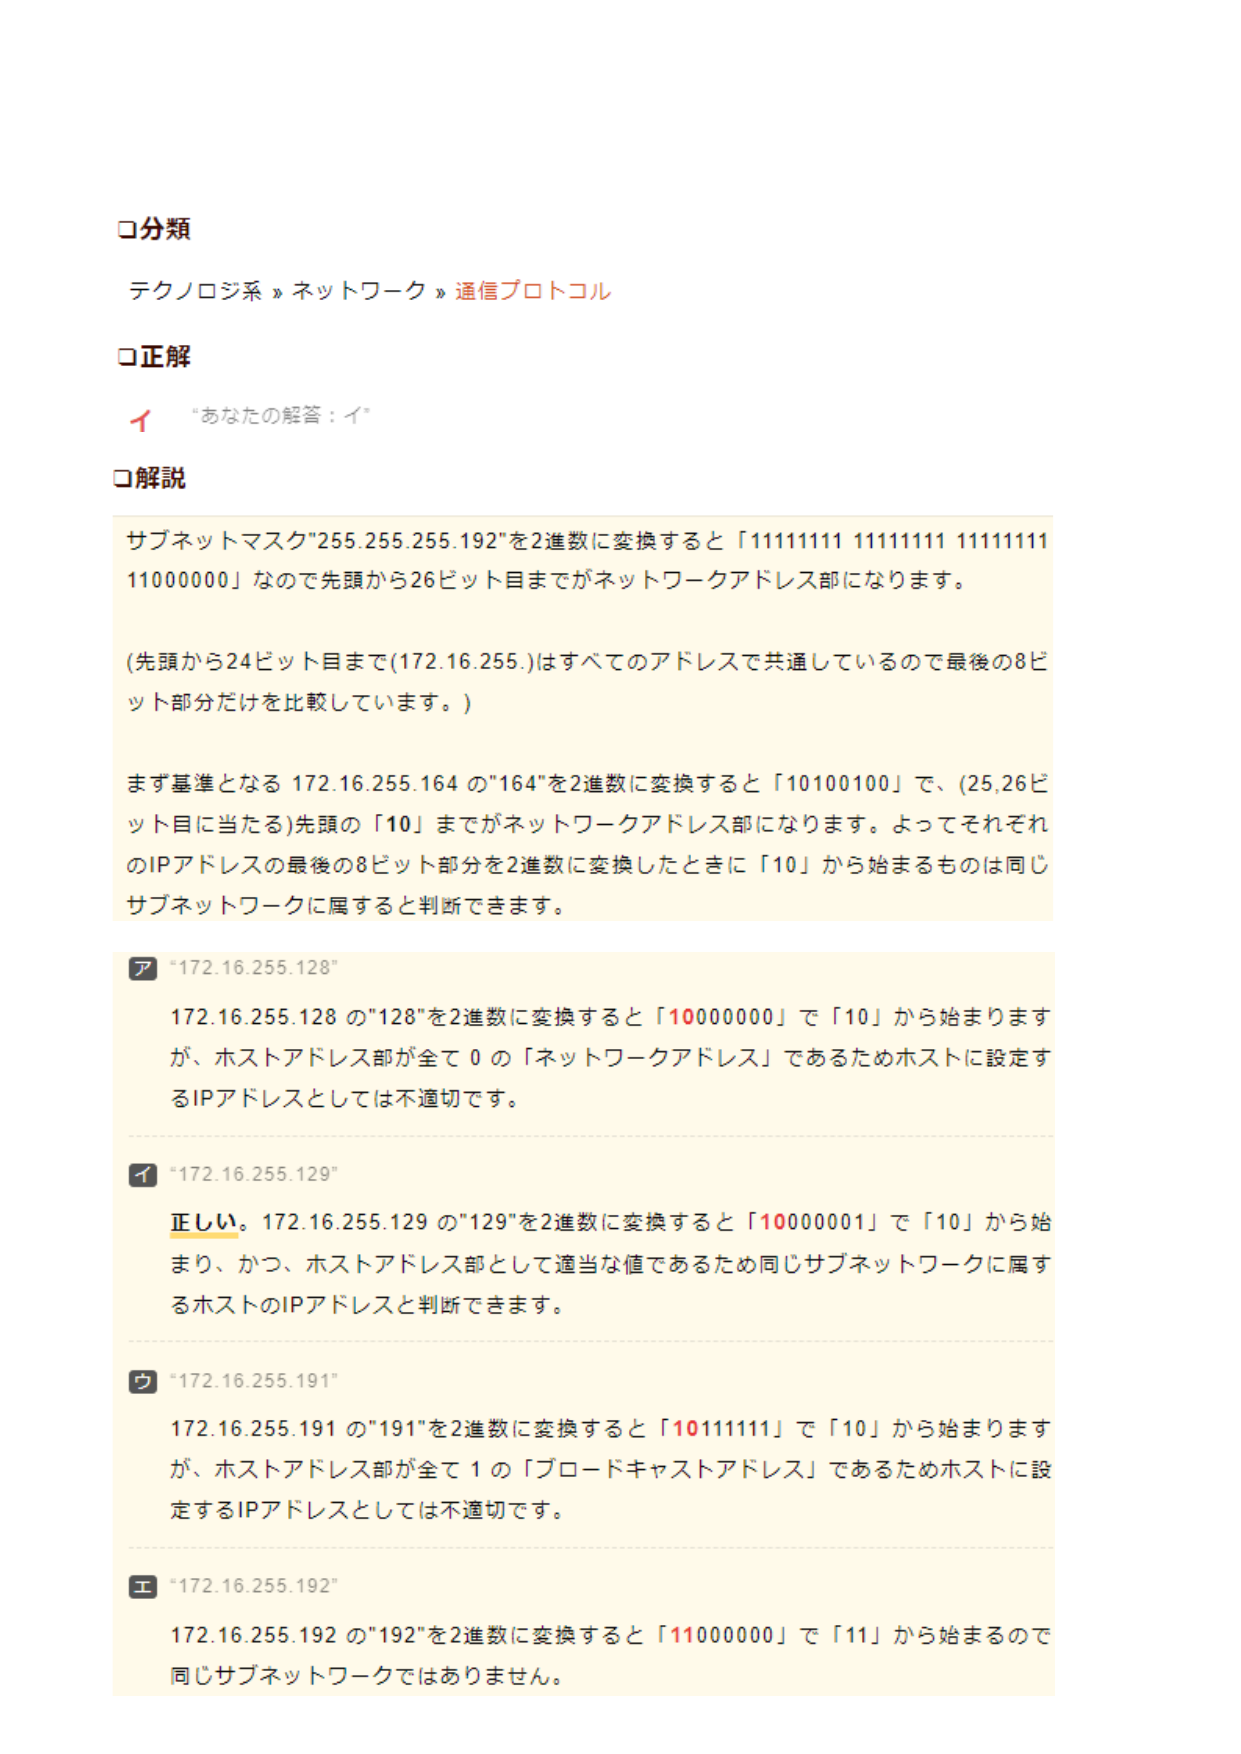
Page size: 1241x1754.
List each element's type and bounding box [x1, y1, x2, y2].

picture [112, 464, 1054, 921]
picture [112, 202, 724, 432]
picture [112, 952, 1055, 1696]
